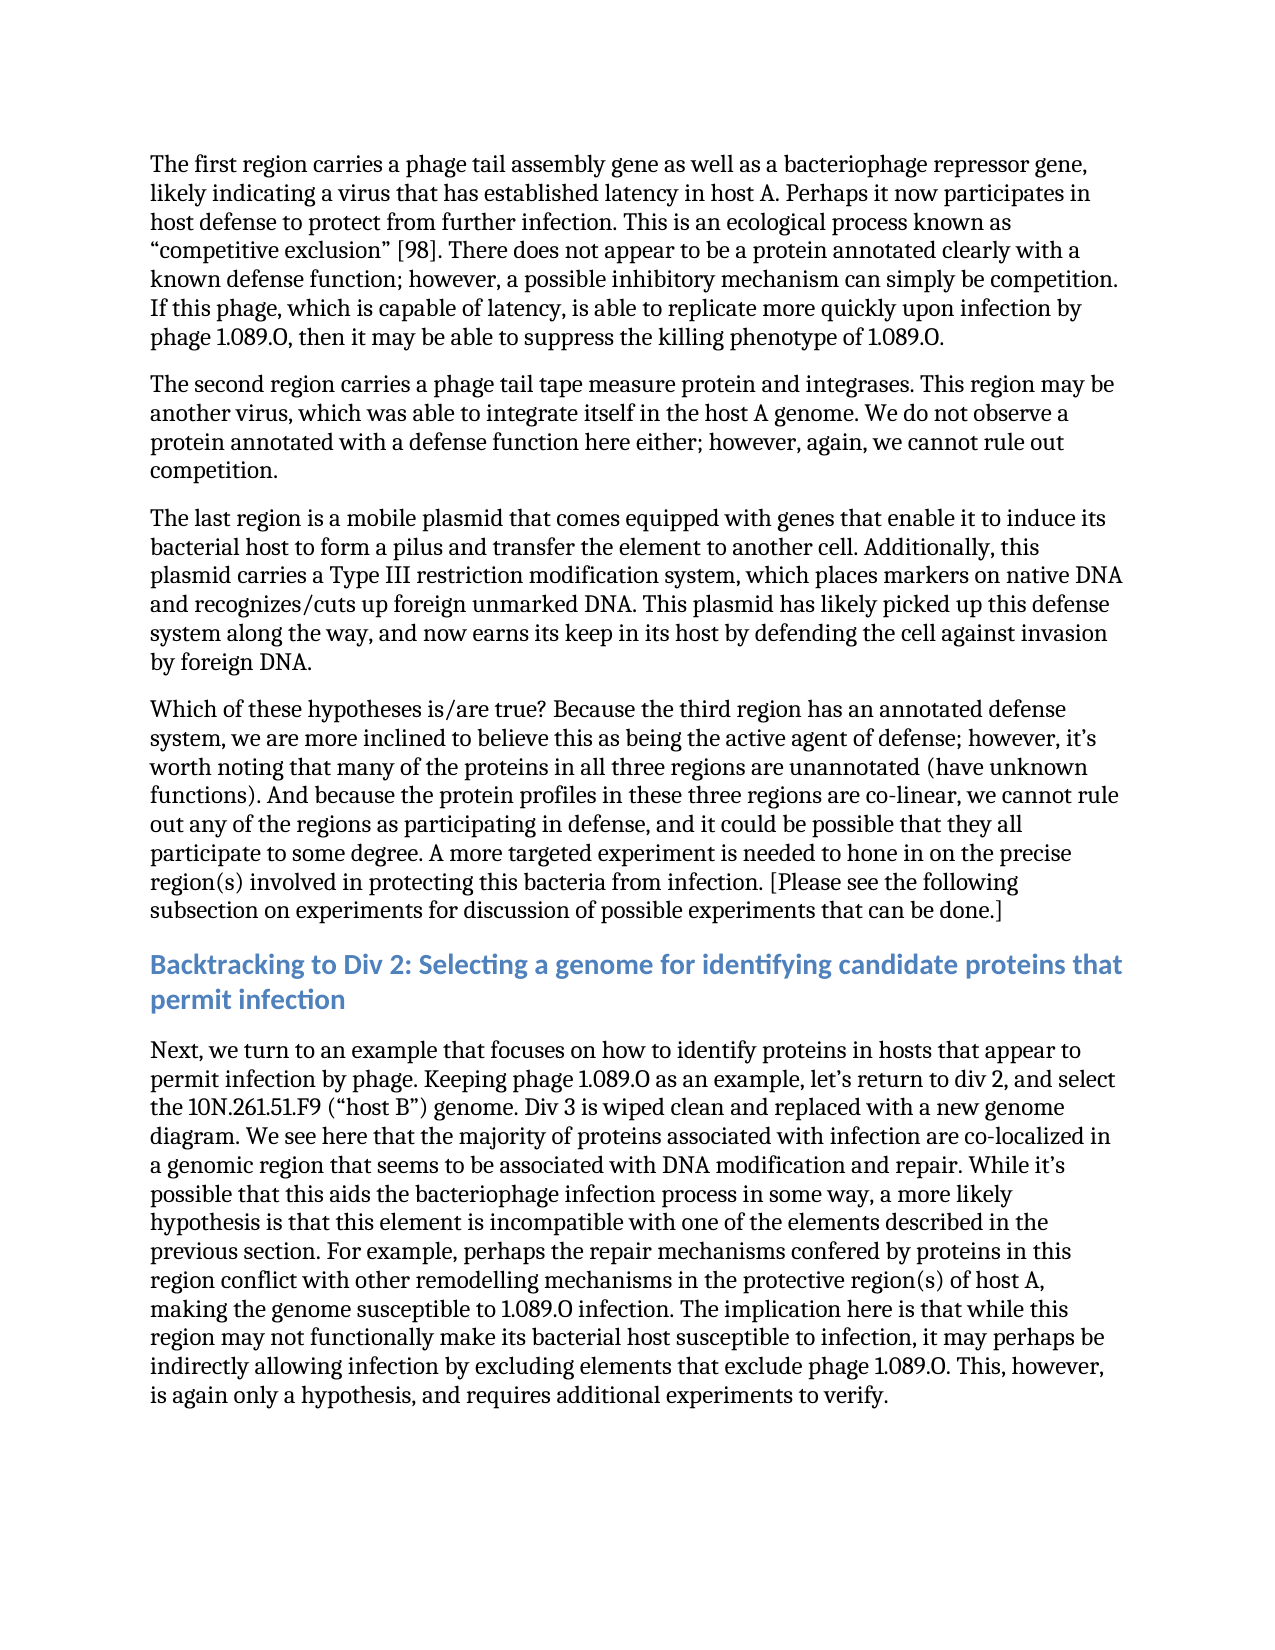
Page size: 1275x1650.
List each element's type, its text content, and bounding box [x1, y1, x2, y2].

text Which of these hypotheses is/are true? Because the third region has an annotated defense system, we are more inclined to believe this as being the active agent of defense; however, it’s worth noting that many of the proteins in all three regions are unannotated (have unknown functions). And because the protein profiles in these three regions are co-linear, we cannot rule out any of the regions as participating in defense, and it could be possible that they all participate to some degree. A more targeted experiment is needed to hone in on the precise region(s) involved in protecting this bacteria from infection. [Please see the following subsection on experiments for discussion of possible experiments that can be done.] [150, 695, 1125, 925]
text The second region carries a phage tail tape measure protein and integrases. This region may be another virus, which was able to integrate itself in the host A genome. We do not observe a protein annotated with a defense function here either; however, again, we cannot rule out competition. [150, 370, 1125, 485]
text The last region is a mobile plasmid that comes equipped with genes that enable it to induce its bacterial host to form a pilus and transfer the element to another cell. Additionally, this plasmid carries a Type III restriction modification system, which places markers on native DNA and recognizes/cuts up foreign unmarked DNA. This plasmid has likely picked up this defense system along the way, and now earns its keep in its host by defending the cell against invasion by foreign DNA. [150, 504, 1125, 676]
text The first region carries a phage tail assembly gene as well as a bacteriophage repressor gene, likely indicating a virus that has established latency in host A. Perhaps it now participates in host defense to protect from further infection. This is an ecological process known as “competitive exclusion” [98]. There does not appear to be a protein annotated clearly with a known defense function; however, a possible inhibitory mechanism can simply be competition. If this phage, which is capable of latency, is able to replicate more quickly upon infection by phage 1.089.O, then it may be able to suppress the killing phenotype of 1.089.O. [150, 150, 1125, 351]
subtitle Backtracking to Div 2: Selecting a genome for identifying candidate proteins that permit infection [150, 946, 1125, 1017]
text Next, we turn to an example that focuses on how to identify proteins in hosts that appear to permit infection by phage. Keeping phage 1.089.O as an example, let’s return to div 2, and select the 10N.261.51.F9 (“host B”) genome. Div 3 is wiped clean and replaced with a new genome diagram. We see here that the majority of proteins associated with infection are co-localized in a genomic region that seems to be associated with DNA modification and repair. While it’s possible that this aids the bacteriophage infection process in some way, a more likely hypothesis is that this element is incompatible with one of the elements described in the previous section. For example, perhaps the repair mechanisms confered by proteins in this region conflict with other remodelling mechanisms in the protective region(s) of host A, making the genome susceptible to 1.089.O infection. The implication here is that while this region may not functionally make its bacterial host susceptible to infection, it may perhaps be indirectly allowing infection by excluding elements that exclude phage 1.089.O. This, however, is again only a hypothesis, and requires additional experiments to verify. [150, 1036, 1125, 1409]
